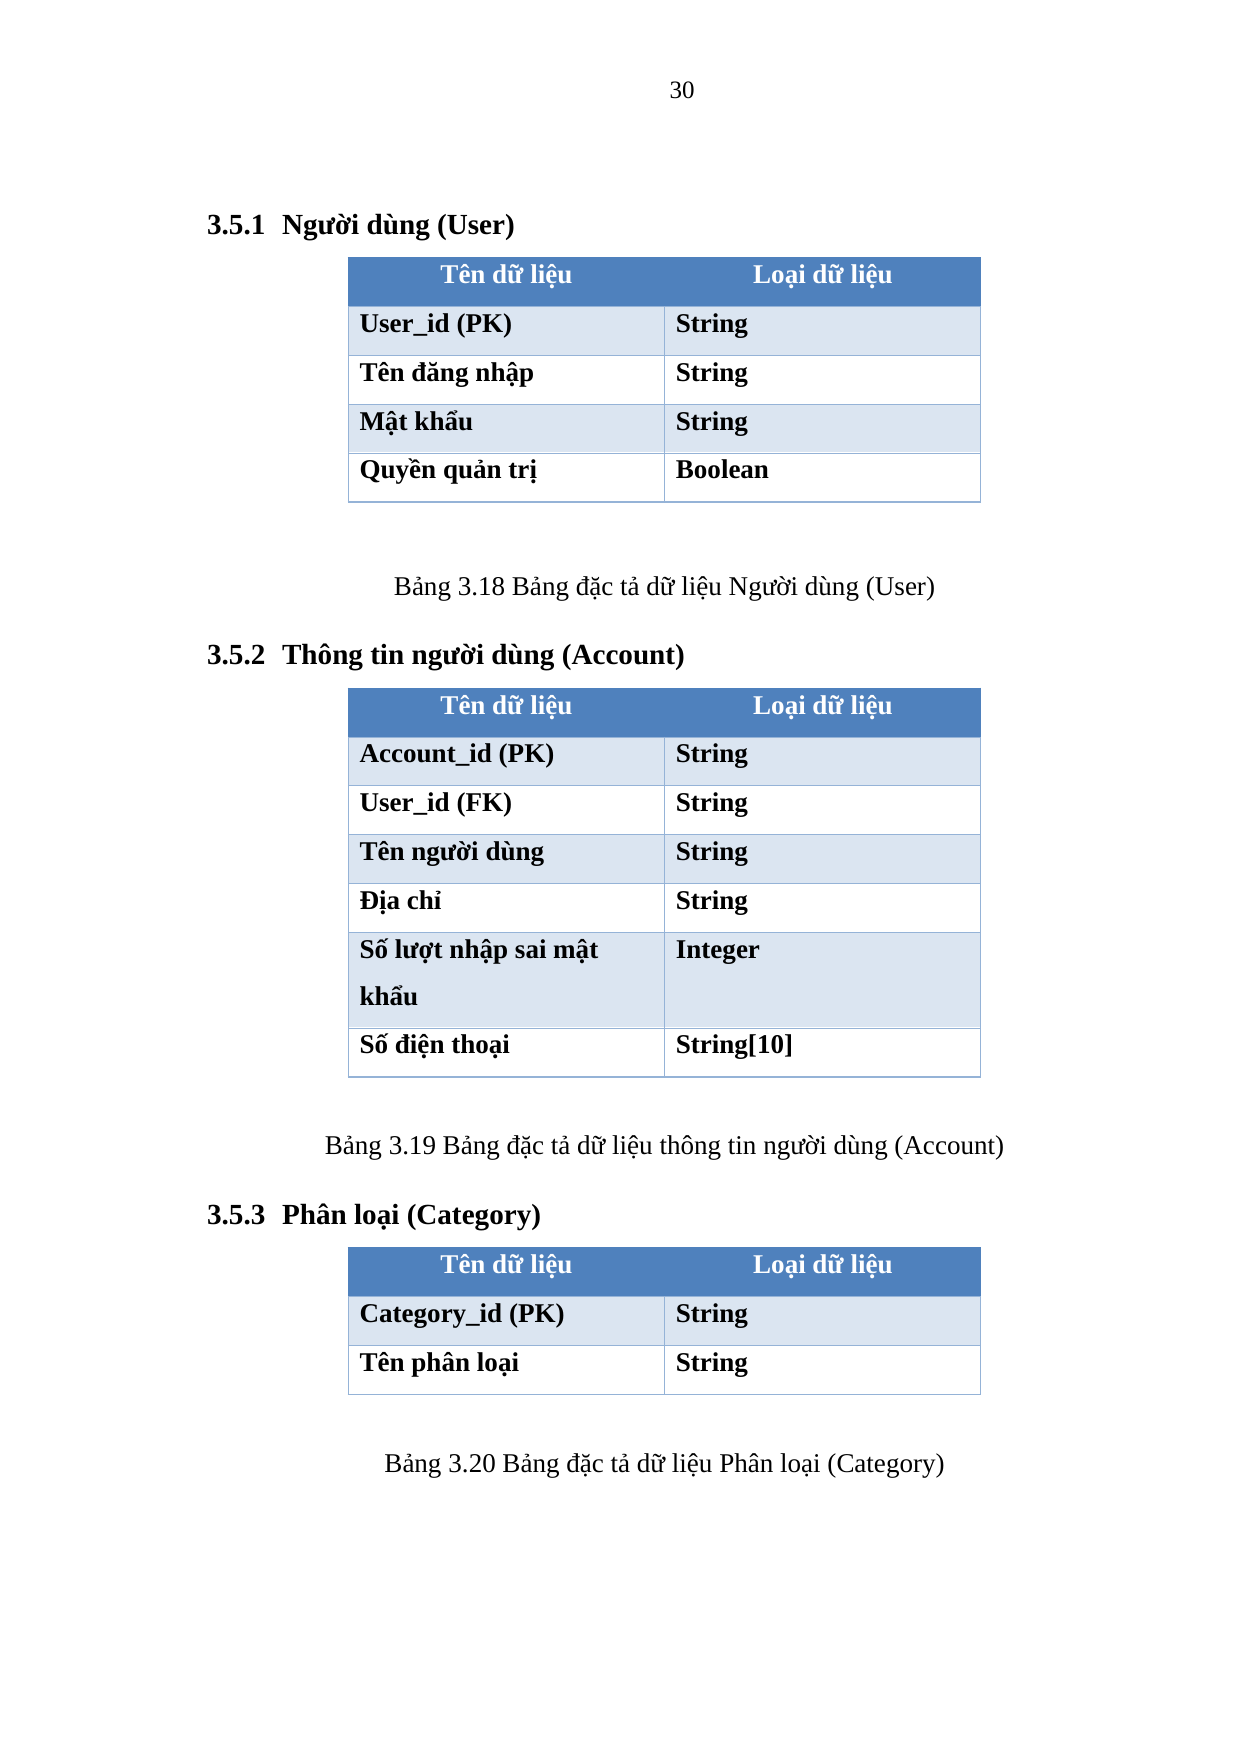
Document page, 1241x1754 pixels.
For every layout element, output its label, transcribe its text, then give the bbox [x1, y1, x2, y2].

table_header Tên dữ liệu [349, 1248, 664, 1296]
table_header Loại dữ liệu [665, 258, 980, 306]
table_cell Category_id (PK) [349, 1297, 664, 1345]
table_cell String [665, 738, 980, 785]
table_cell Quyền quản trị [349, 454, 664, 501]
table_cell String [665, 307, 980, 355]
table_cell String [665, 884, 980, 932]
table_cell Account_id (PK) [349, 738, 664, 785]
table_cell Boolean [665, 454, 980, 501]
table_cell Mật khẩu [349, 405, 664, 452]
table_cell String [665, 786, 980, 834]
table_header Tên dữ liệu [349, 258, 664, 306]
list Người dùng (User) [207, 207, 1122, 240]
table_header Tên dữ liệu [349, 689, 664, 737]
table_cell Tên đăng nhập [349, 356, 664, 404]
table_cell Địa chỉ [349, 884, 664, 932]
table_cell String [665, 405, 980, 452]
table_header Loại dữ liệu [665, 689, 980, 737]
text Bảng 3.18 Bảng đặc tả dữ liệu Người dùng (User) [207, 570, 1122, 601]
table_header Loại dữ liệu [665, 1248, 980, 1296]
table_cell User_id (FK) [349, 786, 664, 834]
table_cell Tên phân loại [349, 1346, 664, 1394]
text Bảng 3.20 Bảng đặc tả dữ liệu Phân loại (Category) [207, 1447, 1122, 1478]
table_cell Số lượt nhập sai mật khẩu [349, 933, 664, 1027]
text Bảng 3.19 Bảng đặc tả dữ liệu thông tin người dùng (Account) [207, 1129, 1122, 1161]
table_cell String [665, 1346, 980, 1394]
list Thông tin người dùng (Account) [207, 637, 1122, 671]
table_cell Số điện thoại [349, 1029, 664, 1076]
table_cell String [665, 835, 980, 883]
table_cell Tên người dùng [349, 835, 664, 883]
list Phân loại (Category) [207, 1197, 1122, 1230]
table_cell String [665, 356, 980, 404]
table_cell Integer [665, 933, 980, 1027]
table_cell User_id (PK) [349, 307, 664, 355]
table_cell String[10] [665, 1029, 980, 1076]
table_cell String [665, 1297, 980, 1345]
